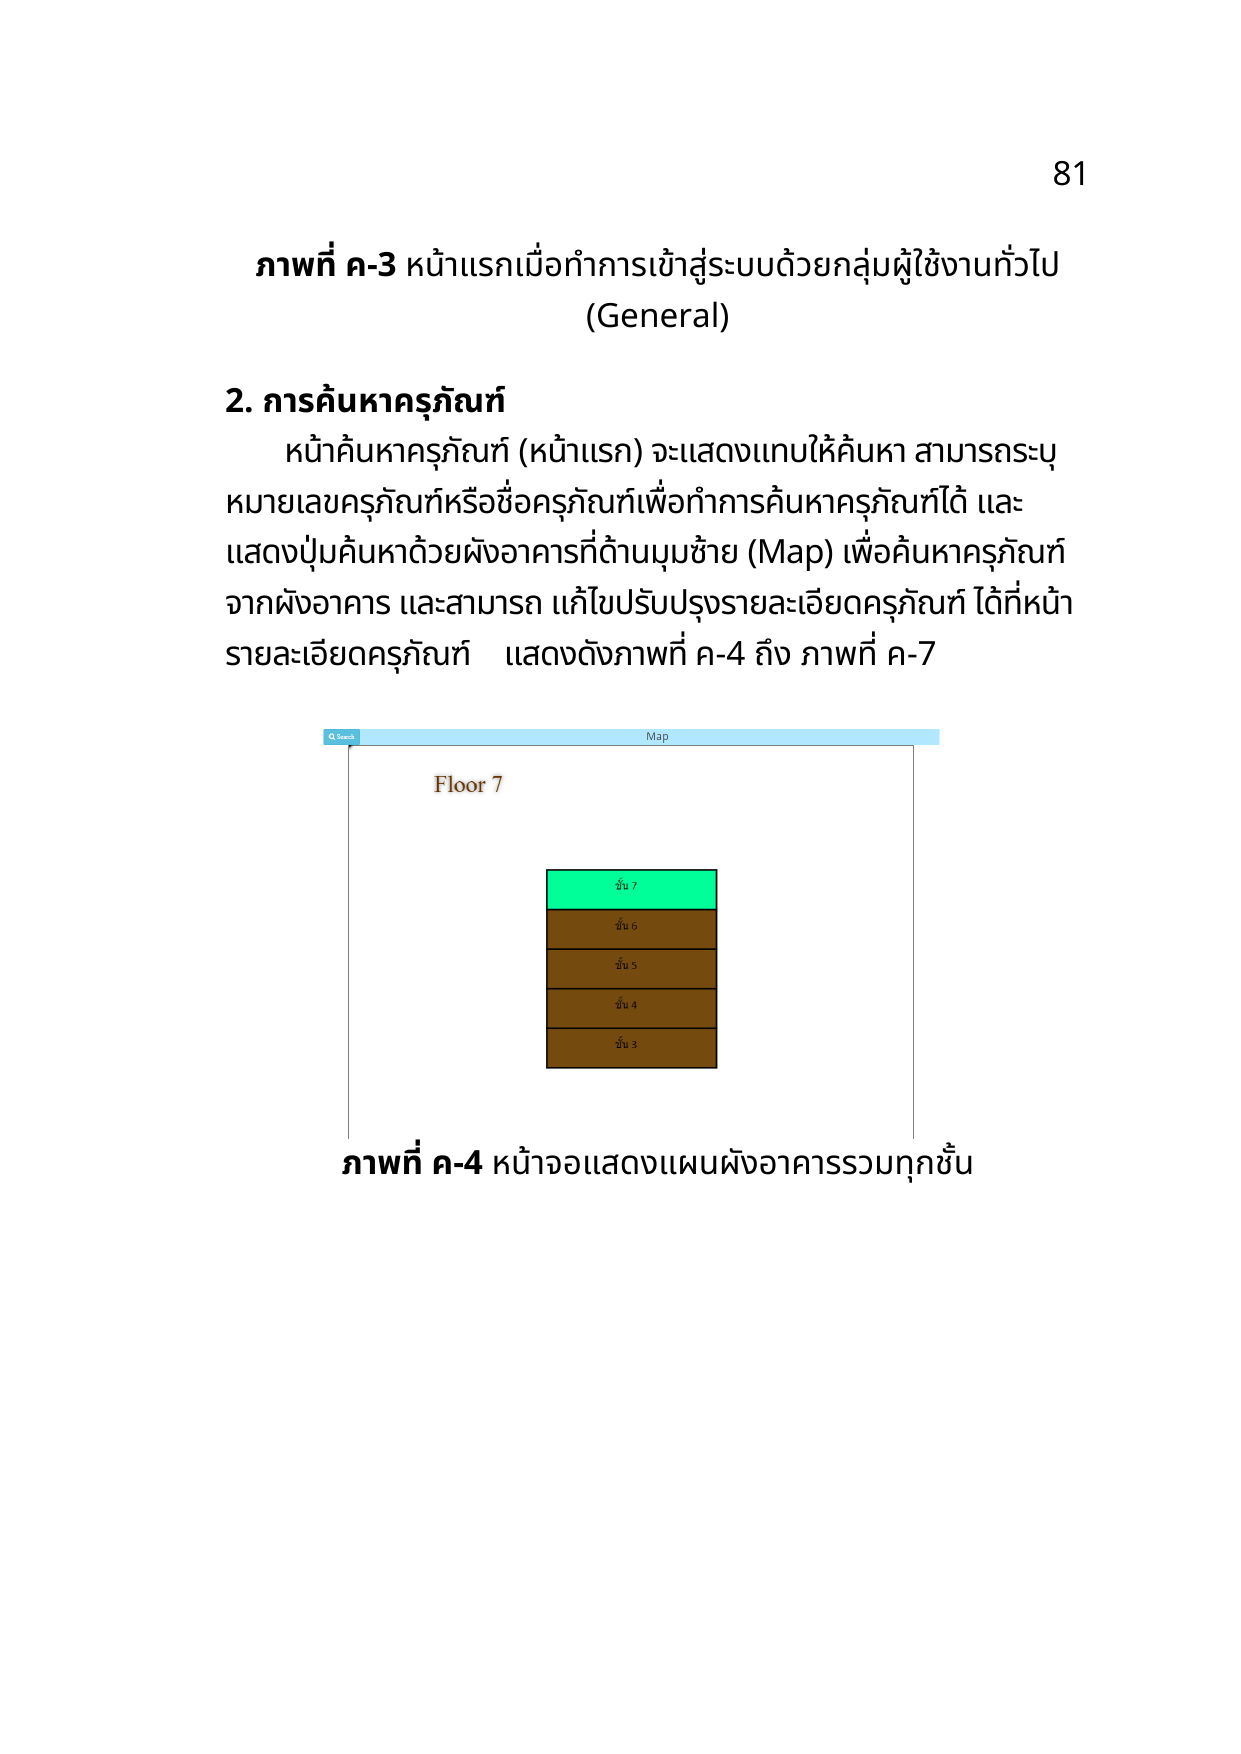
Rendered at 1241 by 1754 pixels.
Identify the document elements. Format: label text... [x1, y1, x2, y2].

text 2. การค้นหาครุภัณฑ์ [225, 377, 1090, 427]
text หน้าค้นหาครุภัณฑ์ (หน้าแรก) จะแสดงแทบให้ค้นหา สามารถระบุหมายเลขครุภัณฑ์หรือชื่อครุภัณฑ์เพื่อทำการค้นหาครุภัณฑ์ได้ และแสดงปุ่มค้นหาด้วยผังอาคารที่ด้านมุมซ้าย (Map) เพื่อค้นหาครุภัณฑ์จากผังอาคาร และสามารถ แก้ไขปรับปรุงรายละเอียดครุภัณฑ์ ได้ที่หน้า รายละเอียดครุภัณฑ์ แสดงดังภาพที่ ค-4 ถึง ภาพที่ ค-7 [225, 427, 1090, 680]
picture [225, 719, 1055, 1139]
text ภาพที่ ค-3 หน้าแรกเมื่อทำการเข้าสู่ระบบด้วยกลุ่มผู้ใช้งานทั่วไป (General) [225, 241, 1090, 337]
text ภาพที่ ค-4 หน้าจอแสดงแผนผังอาคารรวมทุกชั้น [225, 1139, 1090, 1190]
